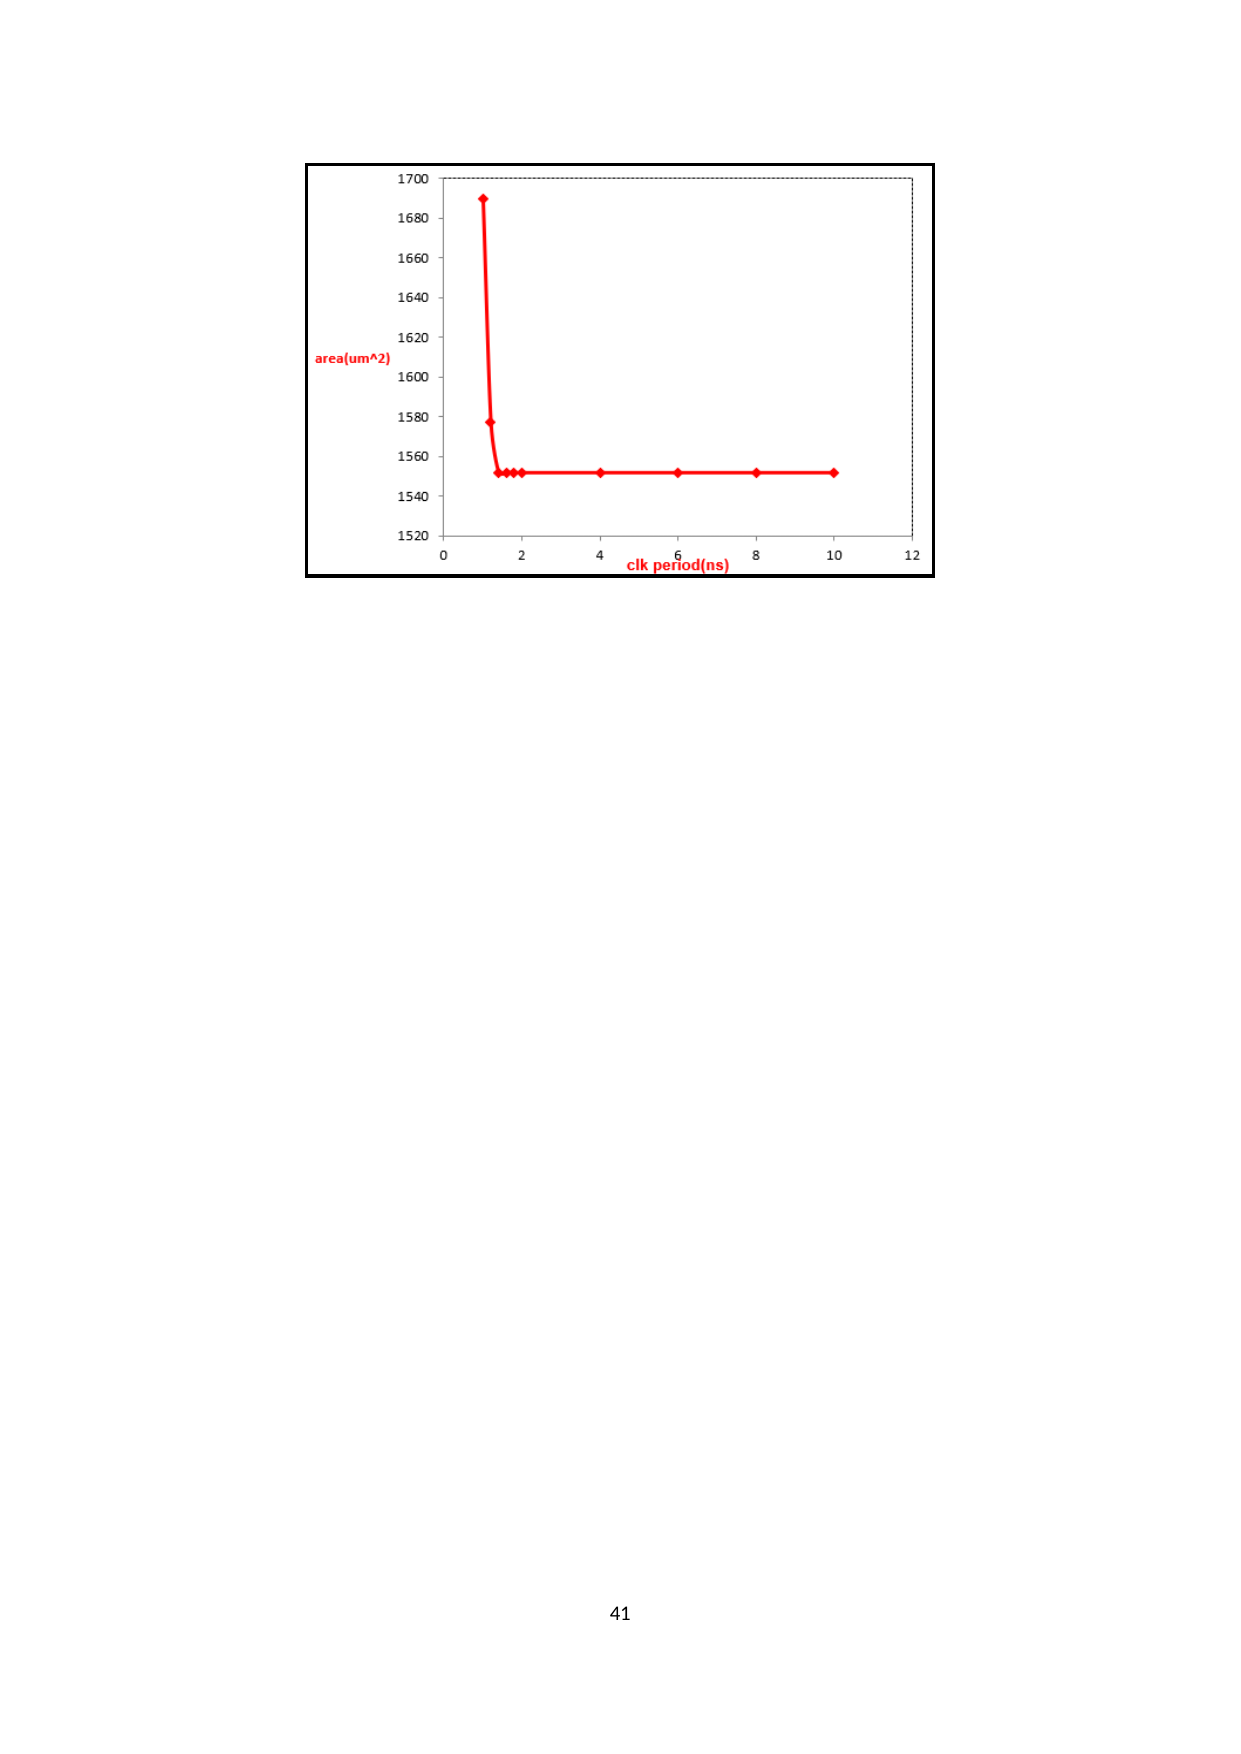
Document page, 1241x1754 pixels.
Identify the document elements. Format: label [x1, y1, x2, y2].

picture [308, 166, 932, 574]
